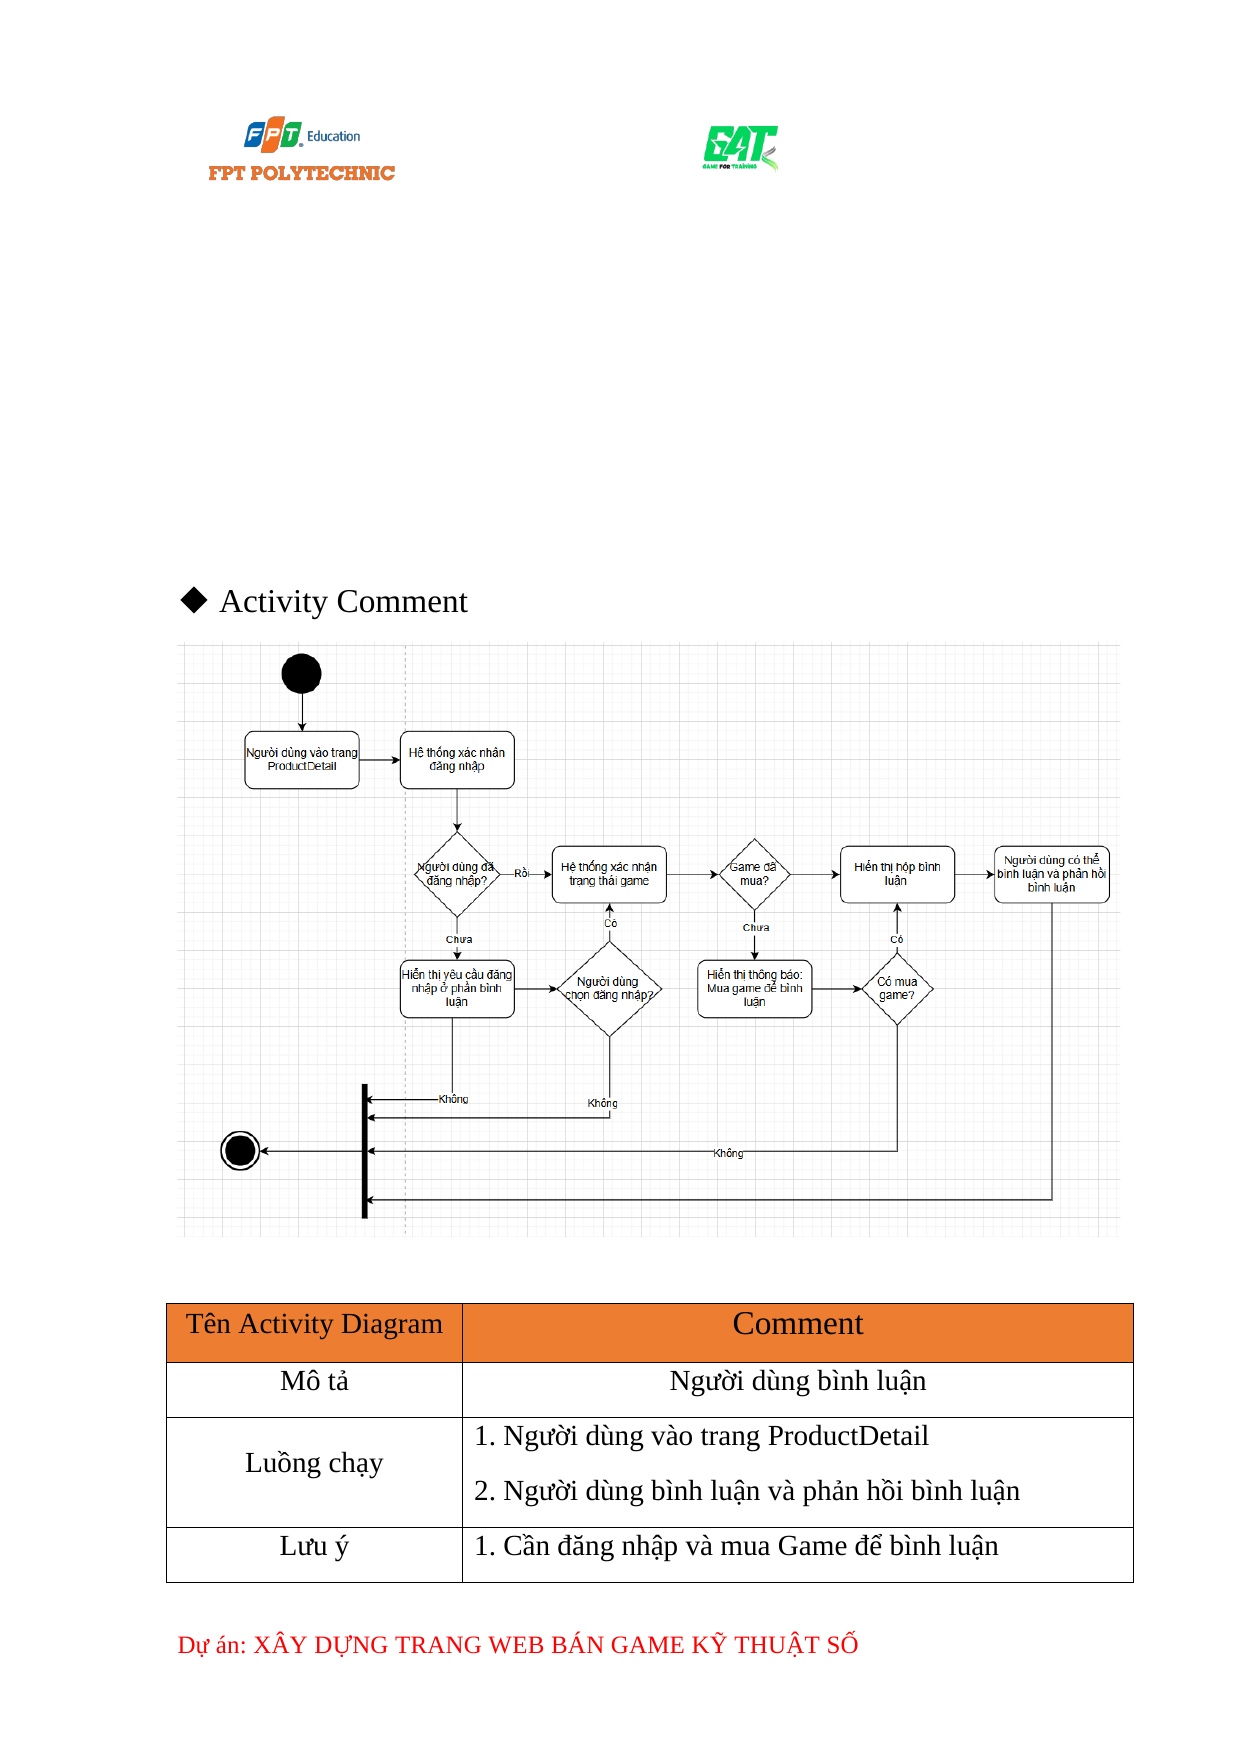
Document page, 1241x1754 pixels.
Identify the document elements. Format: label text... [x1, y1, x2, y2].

picture [202, 110, 401, 186]
table_cell Mô tả [167, 1363, 462, 1417]
table_cell Người dùng bình luận [463, 1363, 1133, 1417]
table_cell Người dùng vào trang ProductDetail Người dùng bình luận và phản hồi bình luận [463, 1418, 1133, 1527]
picture [177, 642, 1121, 1237]
table_cell Luồng chạy [167, 1418, 462, 1527]
table_cell Lưu ý [167, 1528, 462, 1582]
list Activity Comment [177, 581, 1122, 619]
picture [700, 104, 782, 186]
table_cell Cần đăng nhập và mua Game để bình luận [463, 1528, 1133, 1582]
table_header Comment [463, 1304, 1133, 1362]
table_header Tên Activity Diagram [167, 1304, 462, 1362]
